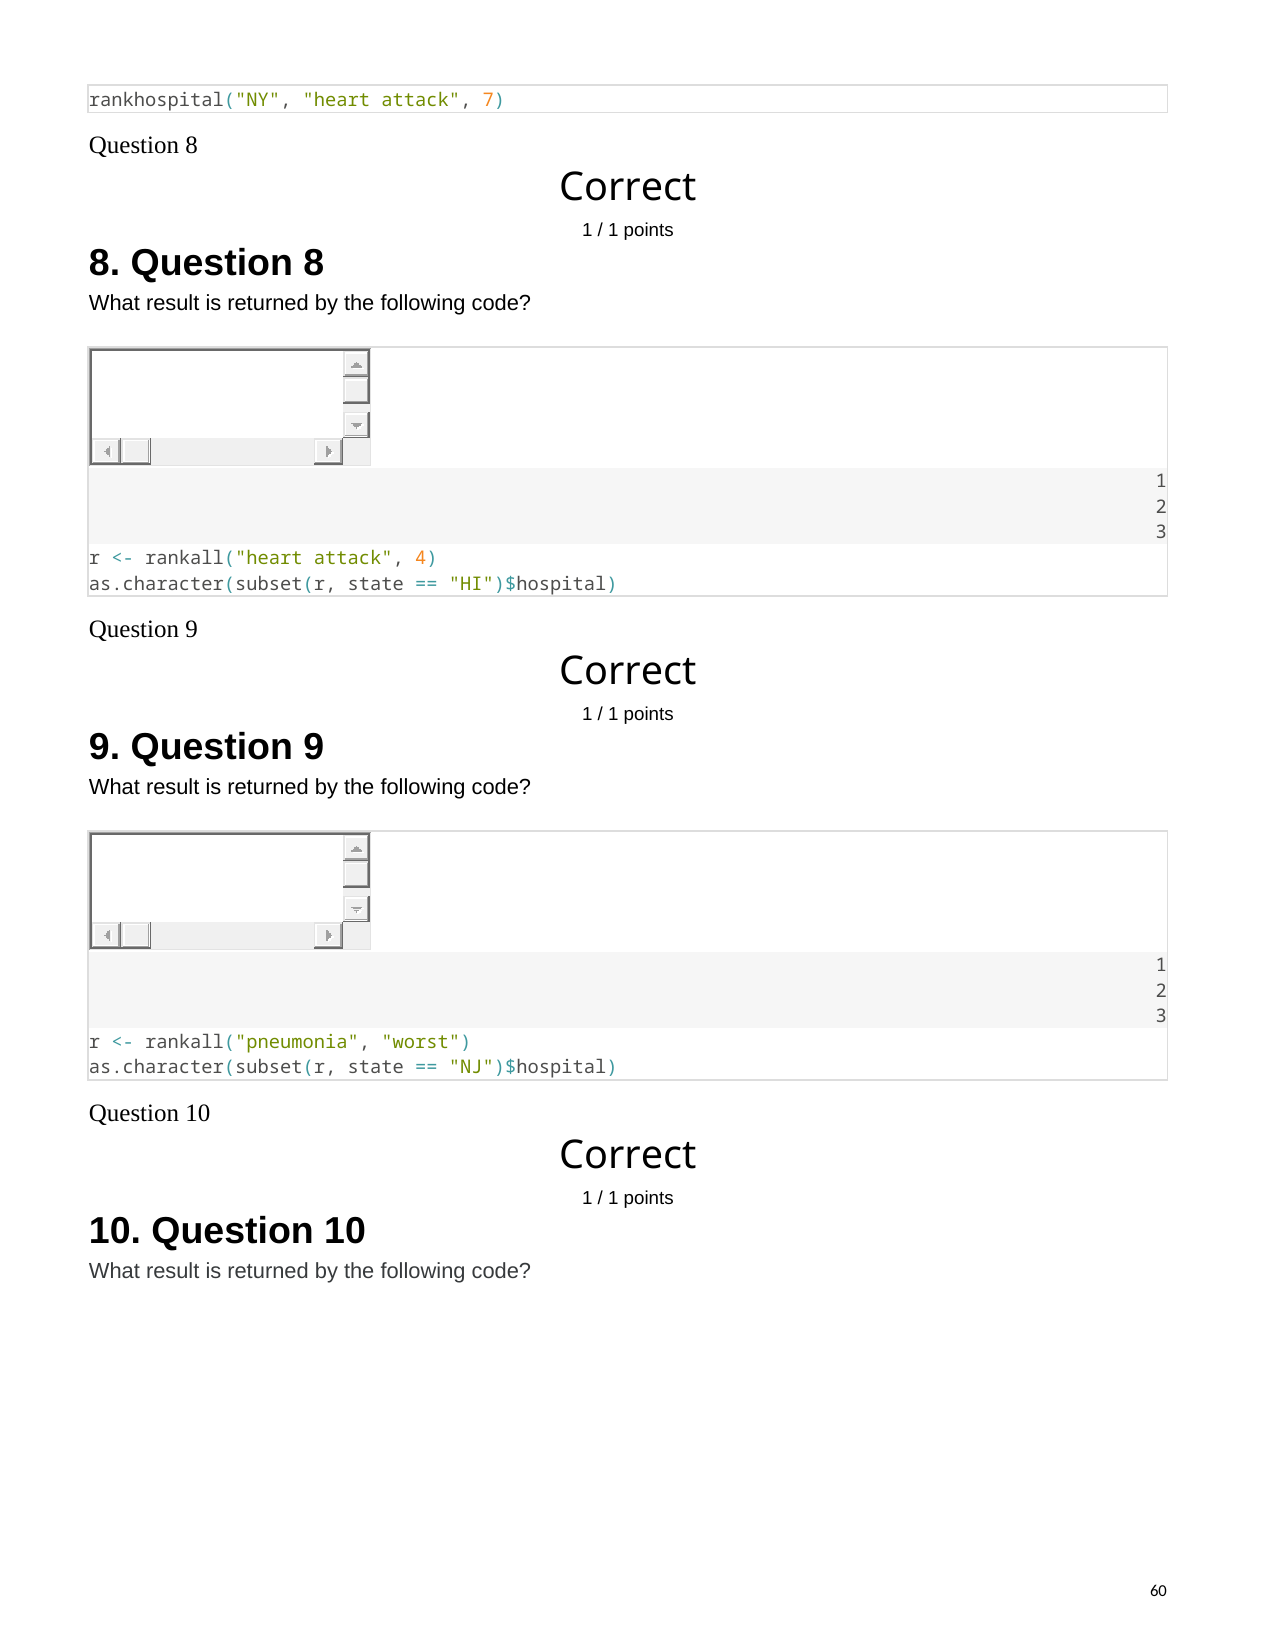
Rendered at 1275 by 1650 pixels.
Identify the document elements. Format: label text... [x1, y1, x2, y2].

text 1 / 1 points [89, 1180, 1167, 1208]
text 10. Question 10 [89, 1208, 1167, 1252]
text Question 9 [89, 614, 1167, 642]
text 2 [89, 977, 1167, 1003]
text What result is returned by the following code? [89, 768, 1167, 799]
text 1 [89, 468, 1167, 493]
text rankhospital("NY", "heart attack", 7) [89, 86, 1167, 112]
text 3 [89, 519, 1167, 544]
text Question 10 [89, 1098, 1167, 1126]
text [89, 284, 1167, 315]
text Correct [89, 158, 1167, 212]
text What result is returned by the following code? [89, 1252, 1167, 1283]
text as.character(subset(r, state == "NJ")$hospital) [89, 1052, 1167, 1079]
text 1 [89, 952, 1167, 977]
text 8. Question 8 [89, 241, 1167, 284]
text Correct [89, 1126, 1167, 1180]
text 9. Question 9 [89, 724, 1167, 768]
text 1 / 1 points [89, 212, 1167, 241]
text Correct [89, 642, 1167, 696]
text 2 [89, 493, 1167, 519]
text r <- rankall("pneumonia", "worst") [89, 1028, 1167, 1052]
text r <- rankall("heart attack", 4) [89, 544, 1167, 568]
text as.character(subset(r, state == "HI")$hospital) [89, 568, 1167, 595]
text Question 8 [89, 130, 1167, 158]
text 3 [89, 1003, 1167, 1028]
text 1 / 1 points [89, 696, 1167, 724]
